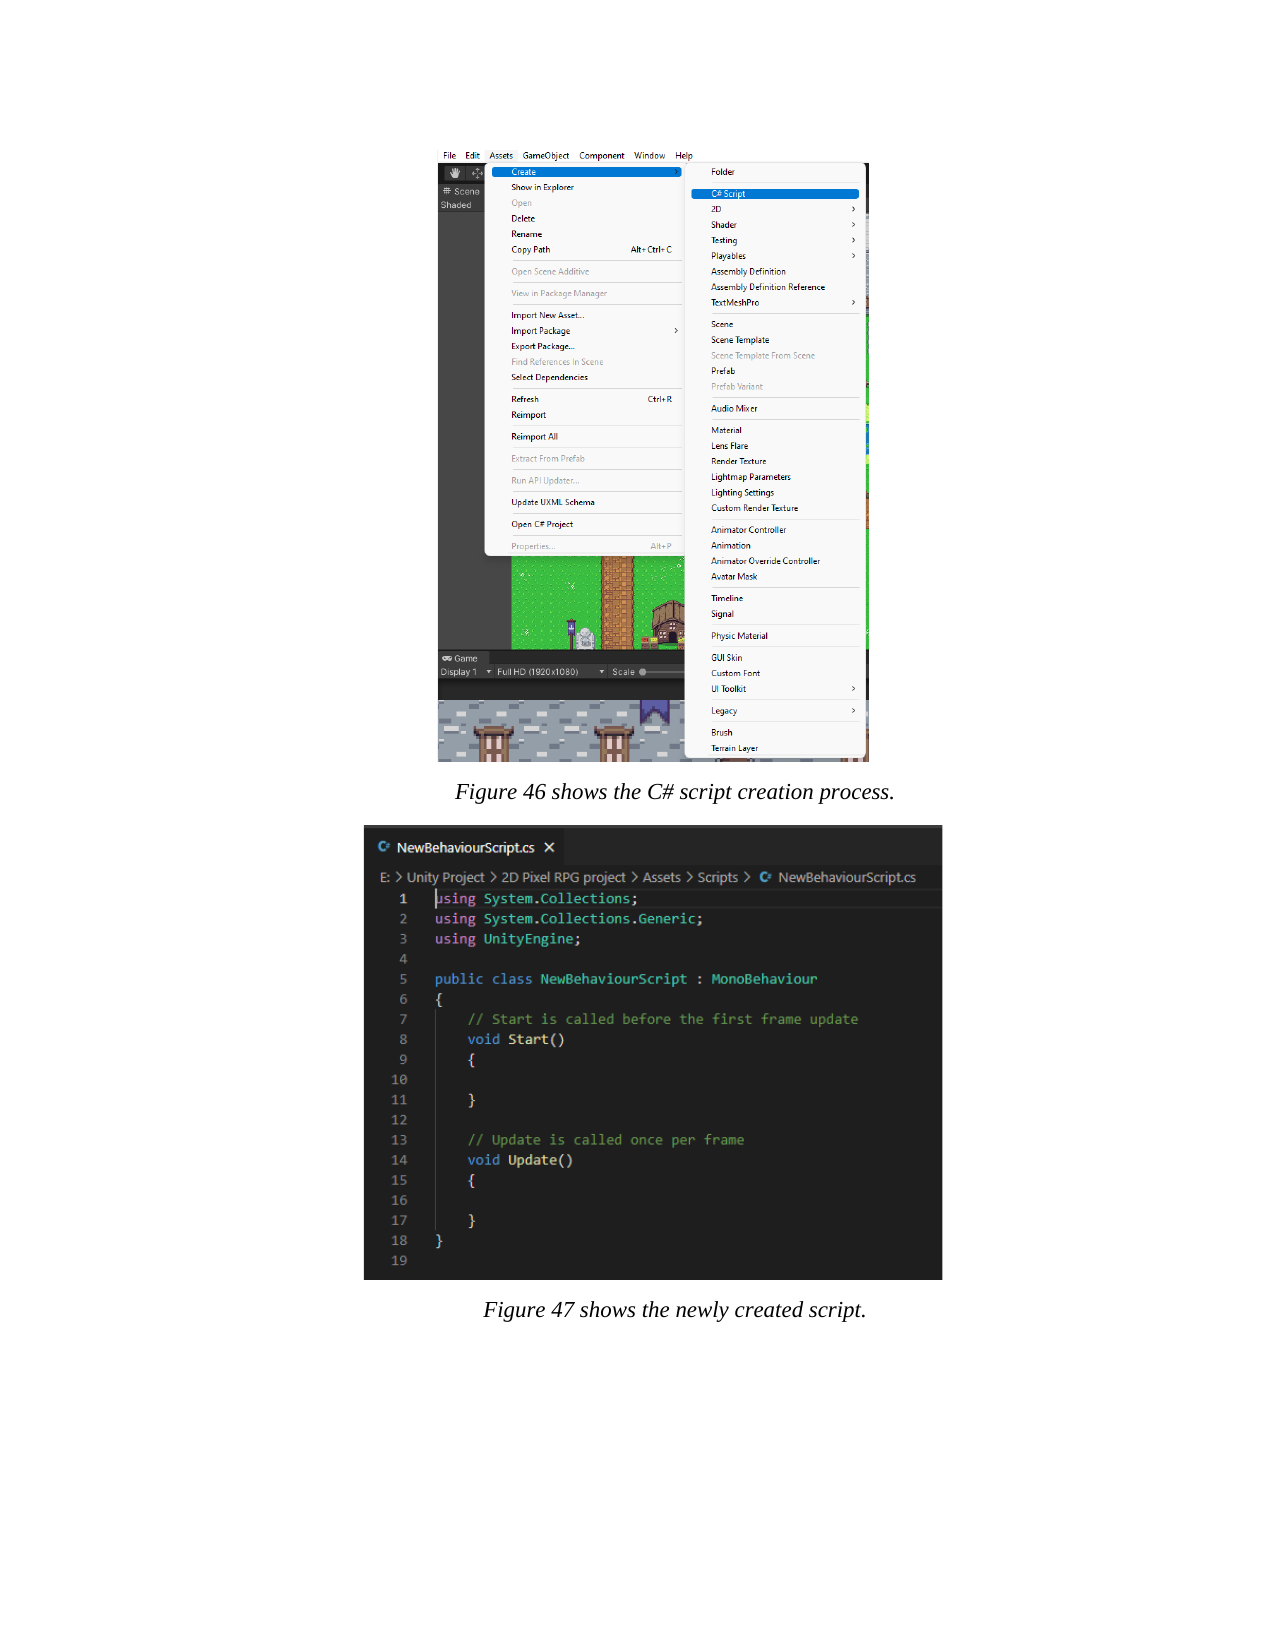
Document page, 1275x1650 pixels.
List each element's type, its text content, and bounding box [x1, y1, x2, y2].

text Figure 47 shows the newly created script. [194, 1296, 1125, 1322]
picture [363, 825, 943, 1280]
text Figure 46 shows the C# script creation process. [194, 778, 1125, 805]
picture [437, 150, 869, 762]
